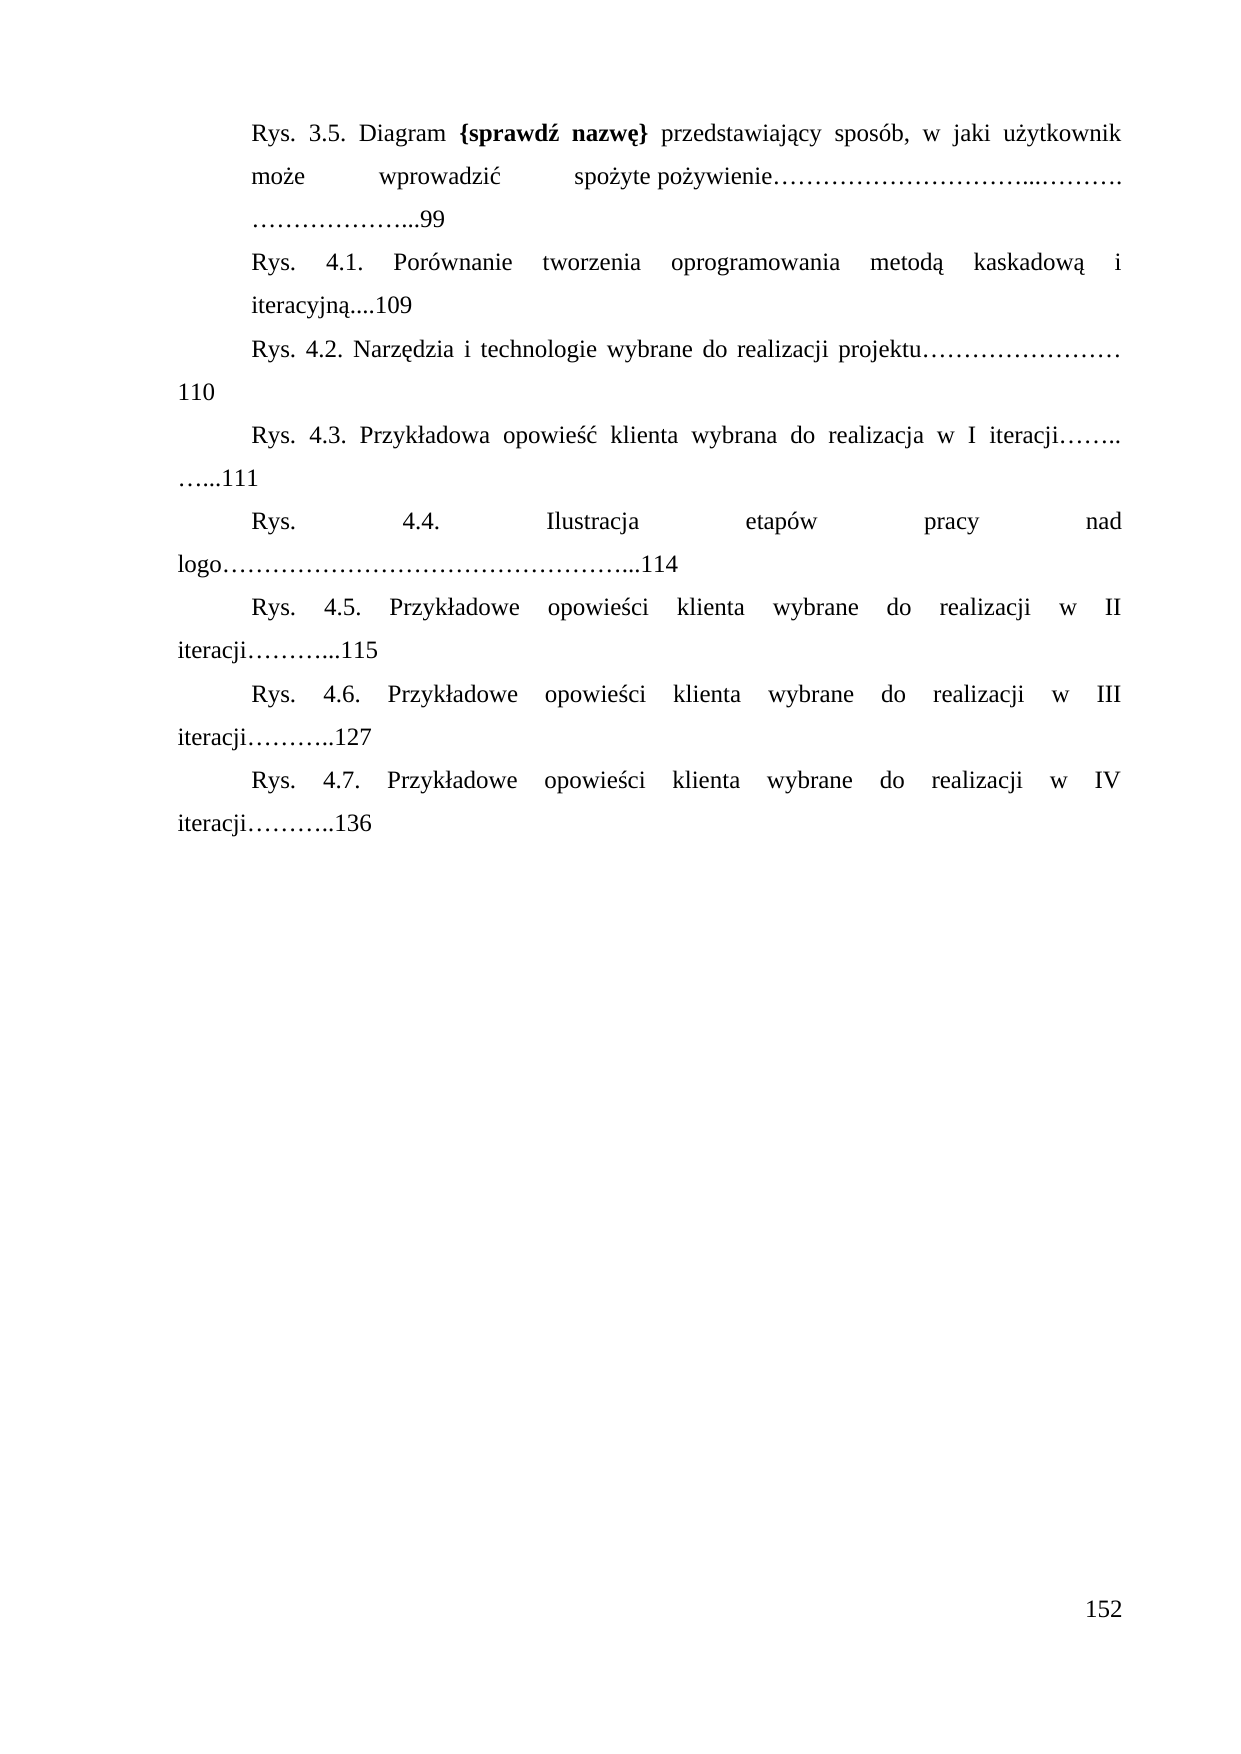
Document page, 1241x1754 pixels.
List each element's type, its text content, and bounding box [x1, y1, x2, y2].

text Rys. 4.1. Porównanie tworzenia oprogramowania metodą kaskadową i iteracyjną....109 [251, 247, 1122, 319]
text Rys. 4.4. Ilustracja etapów pracy nad logo…………………………………………...114 [177, 506, 1122, 578]
text Rys. 4.3. Przykładowa opowieść klienta wybrana do realizacja w I iteracji……..…...111 [177, 420, 1122, 492]
text Rys. 4.2. Narzędzia i technologie wybrane do realizacji projektu……………………110 [177, 334, 1122, 406]
text Rys. 4.7. Przykładowe opowieści klienta wybrane do realizacji w IV iteracji………..136 [177, 765, 1122, 837]
text Rys. 3.5. Diagram {sprawdź nazwę} przedstawiający sposób, w jaki użytkownik może wprowadzić spożyte pożywienie…………………………...……….………………...99 [251, 118, 1122, 233]
text Rys. 4.5. Przykładowe opowieści klienta wybrane do realizacji w II iteracji………...115 [177, 592, 1122, 664]
text Rys. 4.6. Przykładowe opowieści klienta wybrane do realizacji w III iteracji………..127 [177, 679, 1122, 751]
